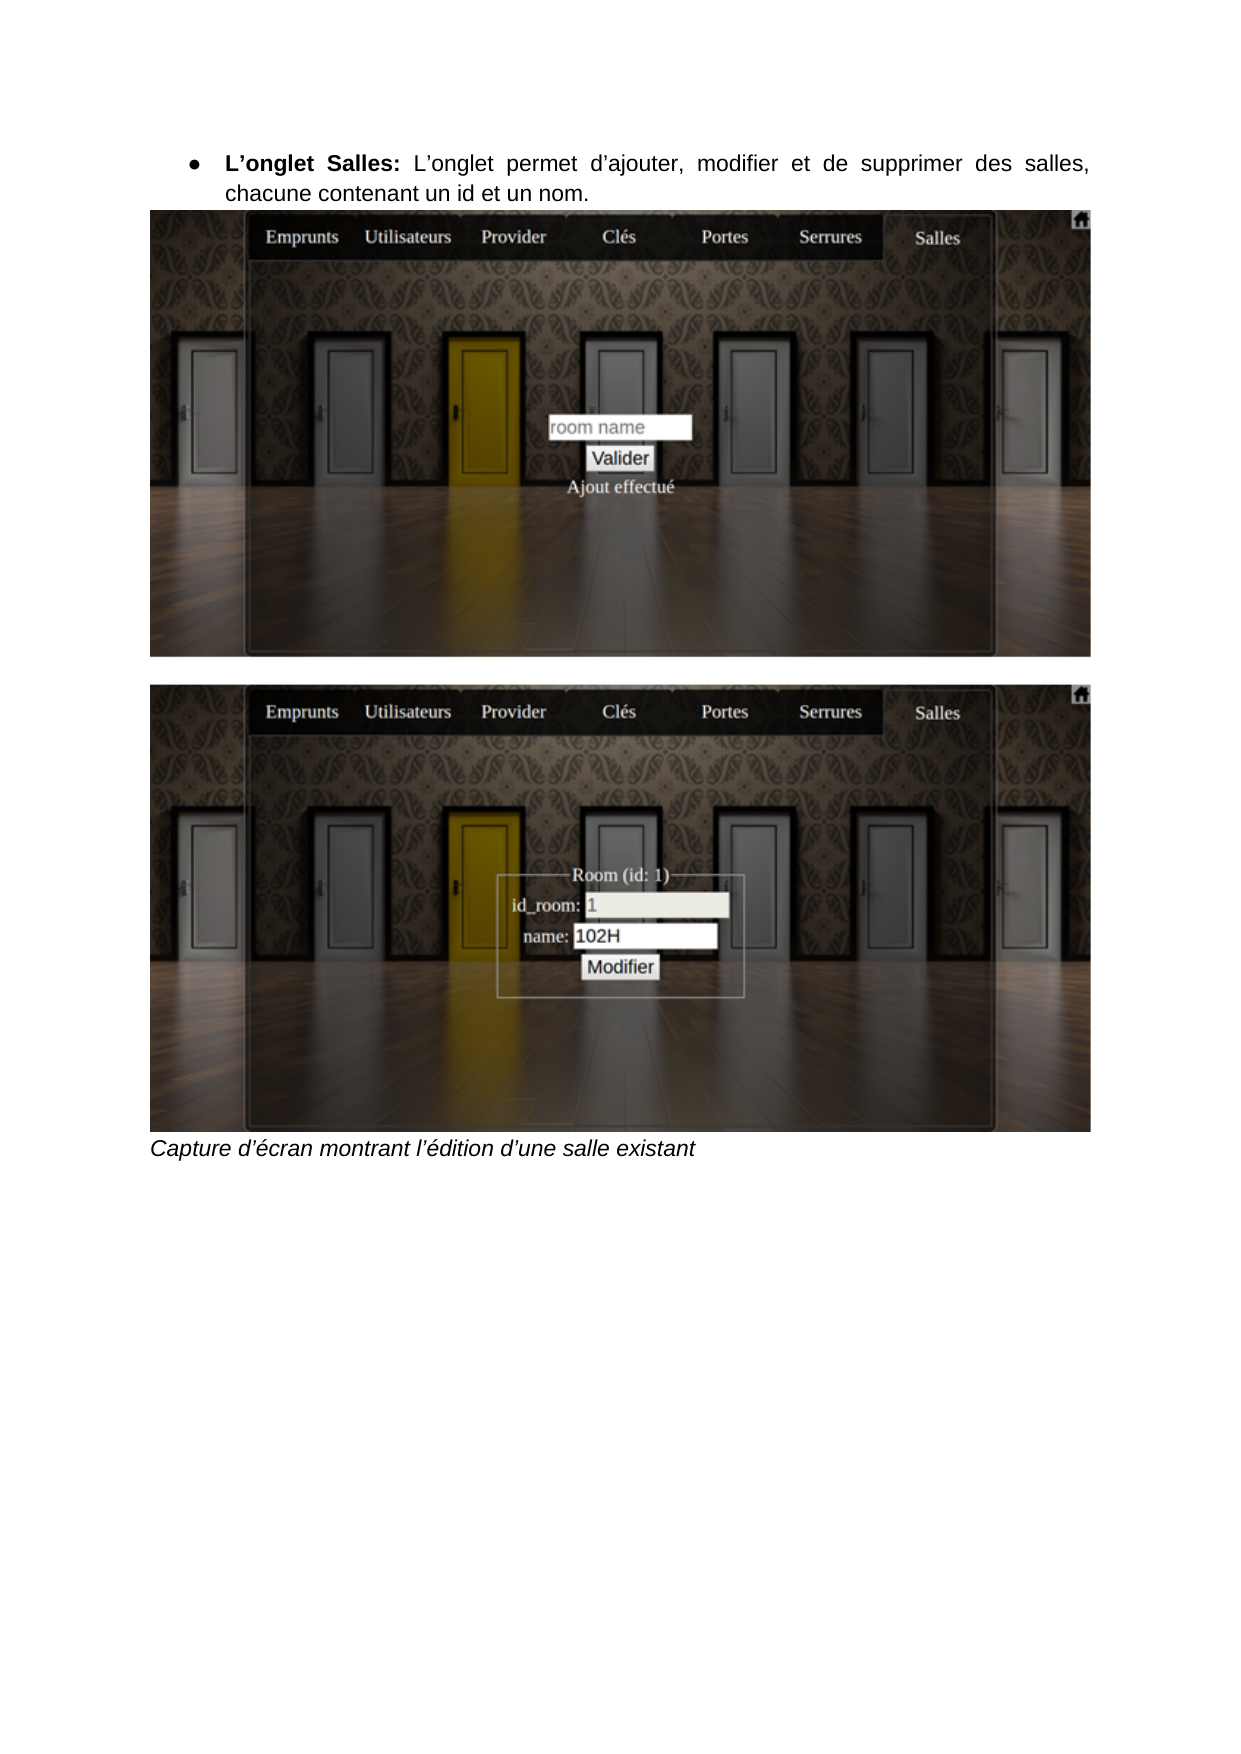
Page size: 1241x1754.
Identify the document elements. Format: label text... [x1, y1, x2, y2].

text Capture d’écran montrant l’édition d’une salle existant [150, 1135, 1090, 1161]
picture [150, 210, 1091, 1132]
list L’onglet Salles: L’onglet permet d’ajouter, modifier et de supprimer des salles, chacune contenant un id et un nom. [187, 150, 1090, 207]
